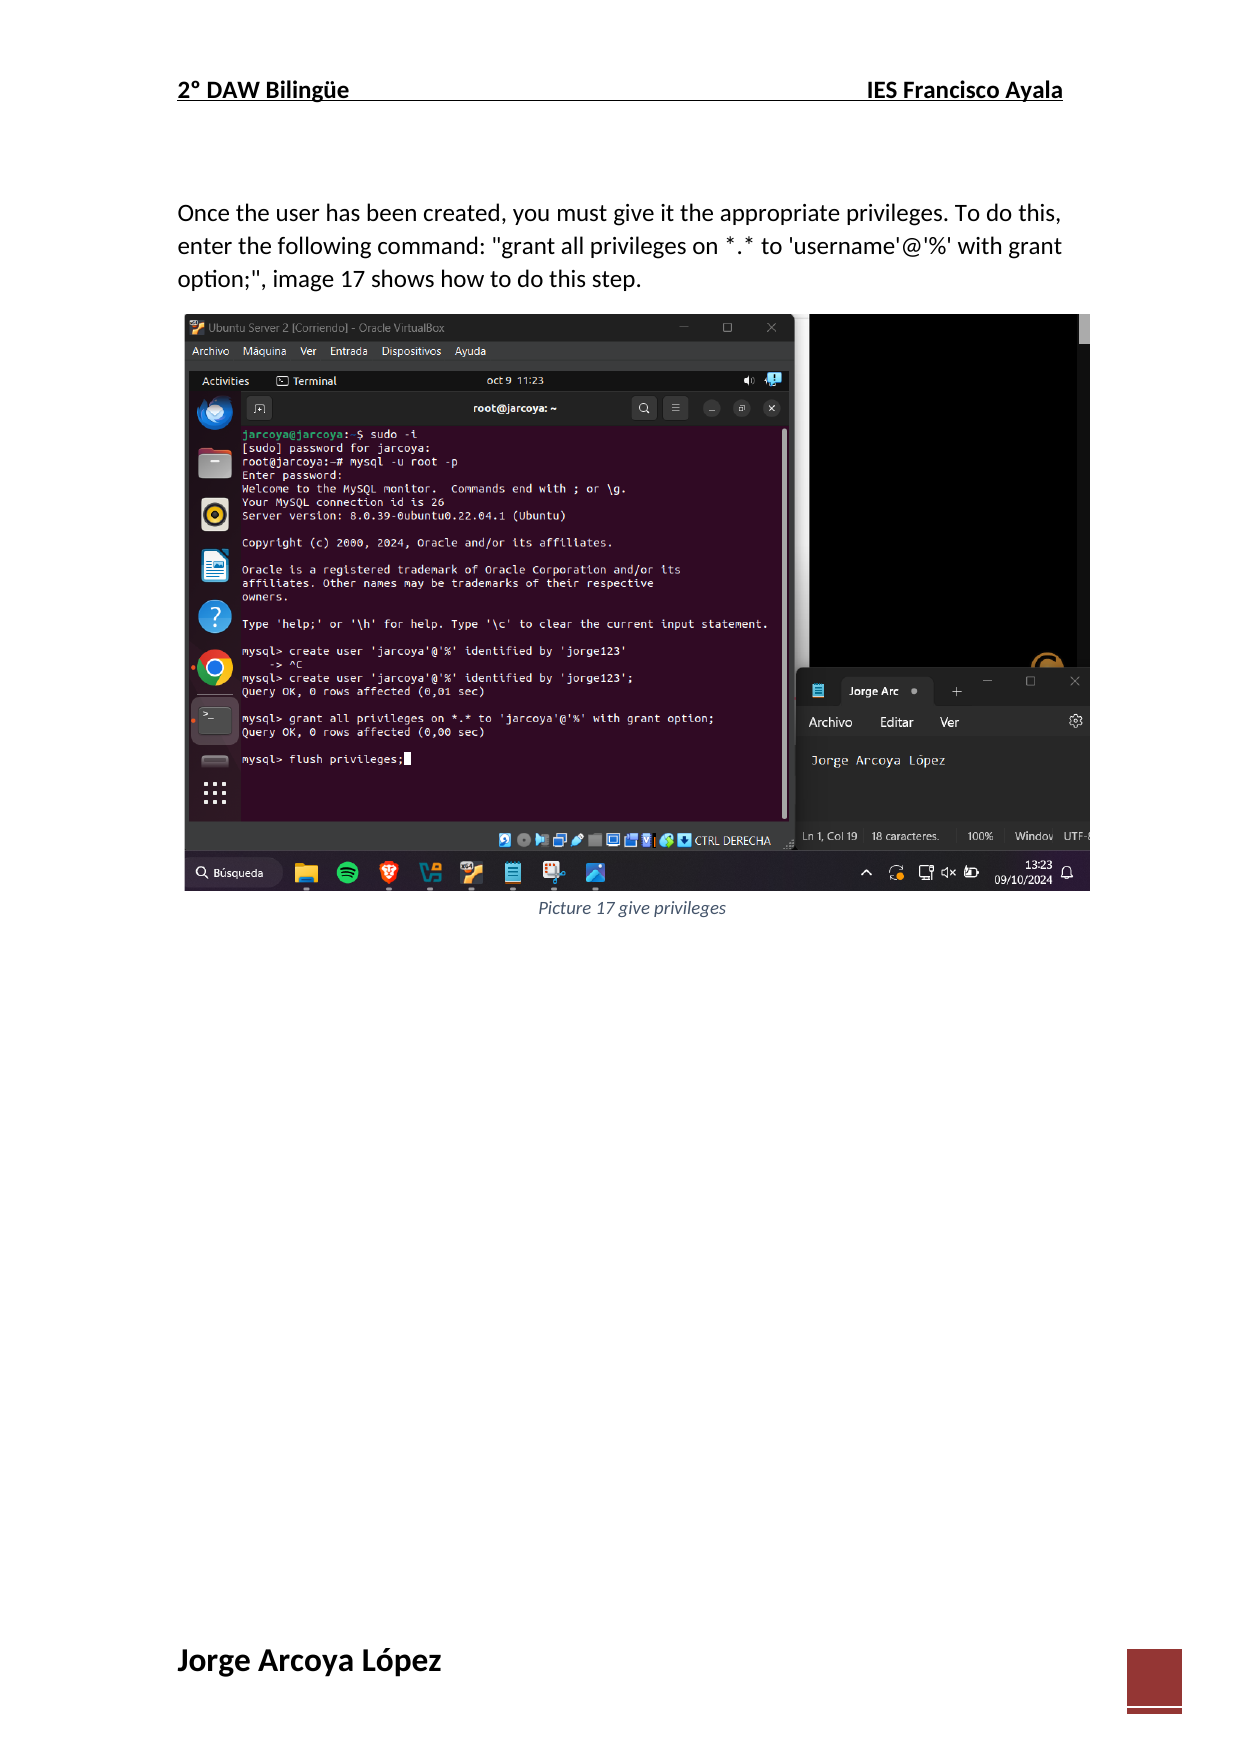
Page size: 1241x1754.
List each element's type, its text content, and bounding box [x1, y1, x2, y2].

text Once the user has been created, you must give it the appropriate privileges. To do this, enter the following command: "grant all privileges on *.* to 'username'@'%' with grant option;", image 17 shows how to do this step. [177, 197, 1063, 293]
picture [183, 314, 1091, 889]
